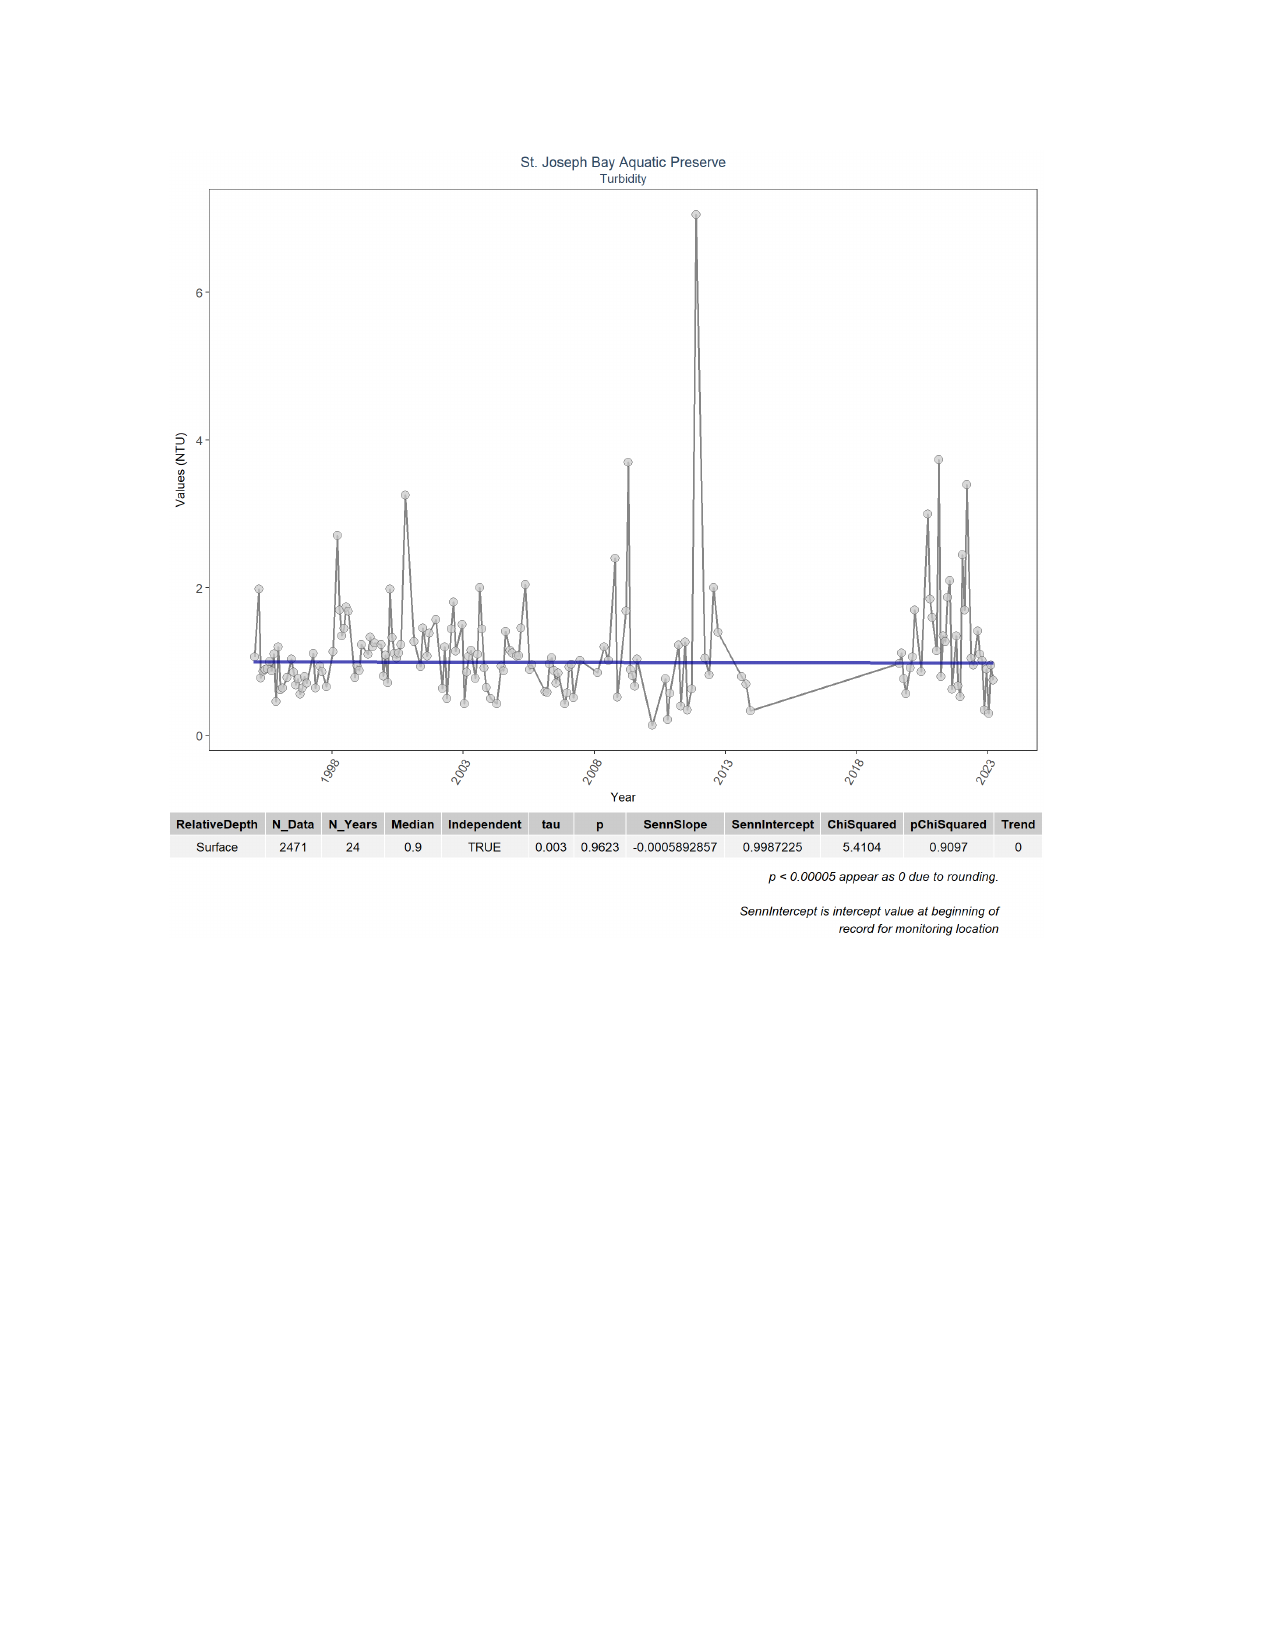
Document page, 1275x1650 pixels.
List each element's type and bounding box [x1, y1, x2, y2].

picture [168, 150, 1044, 938]
